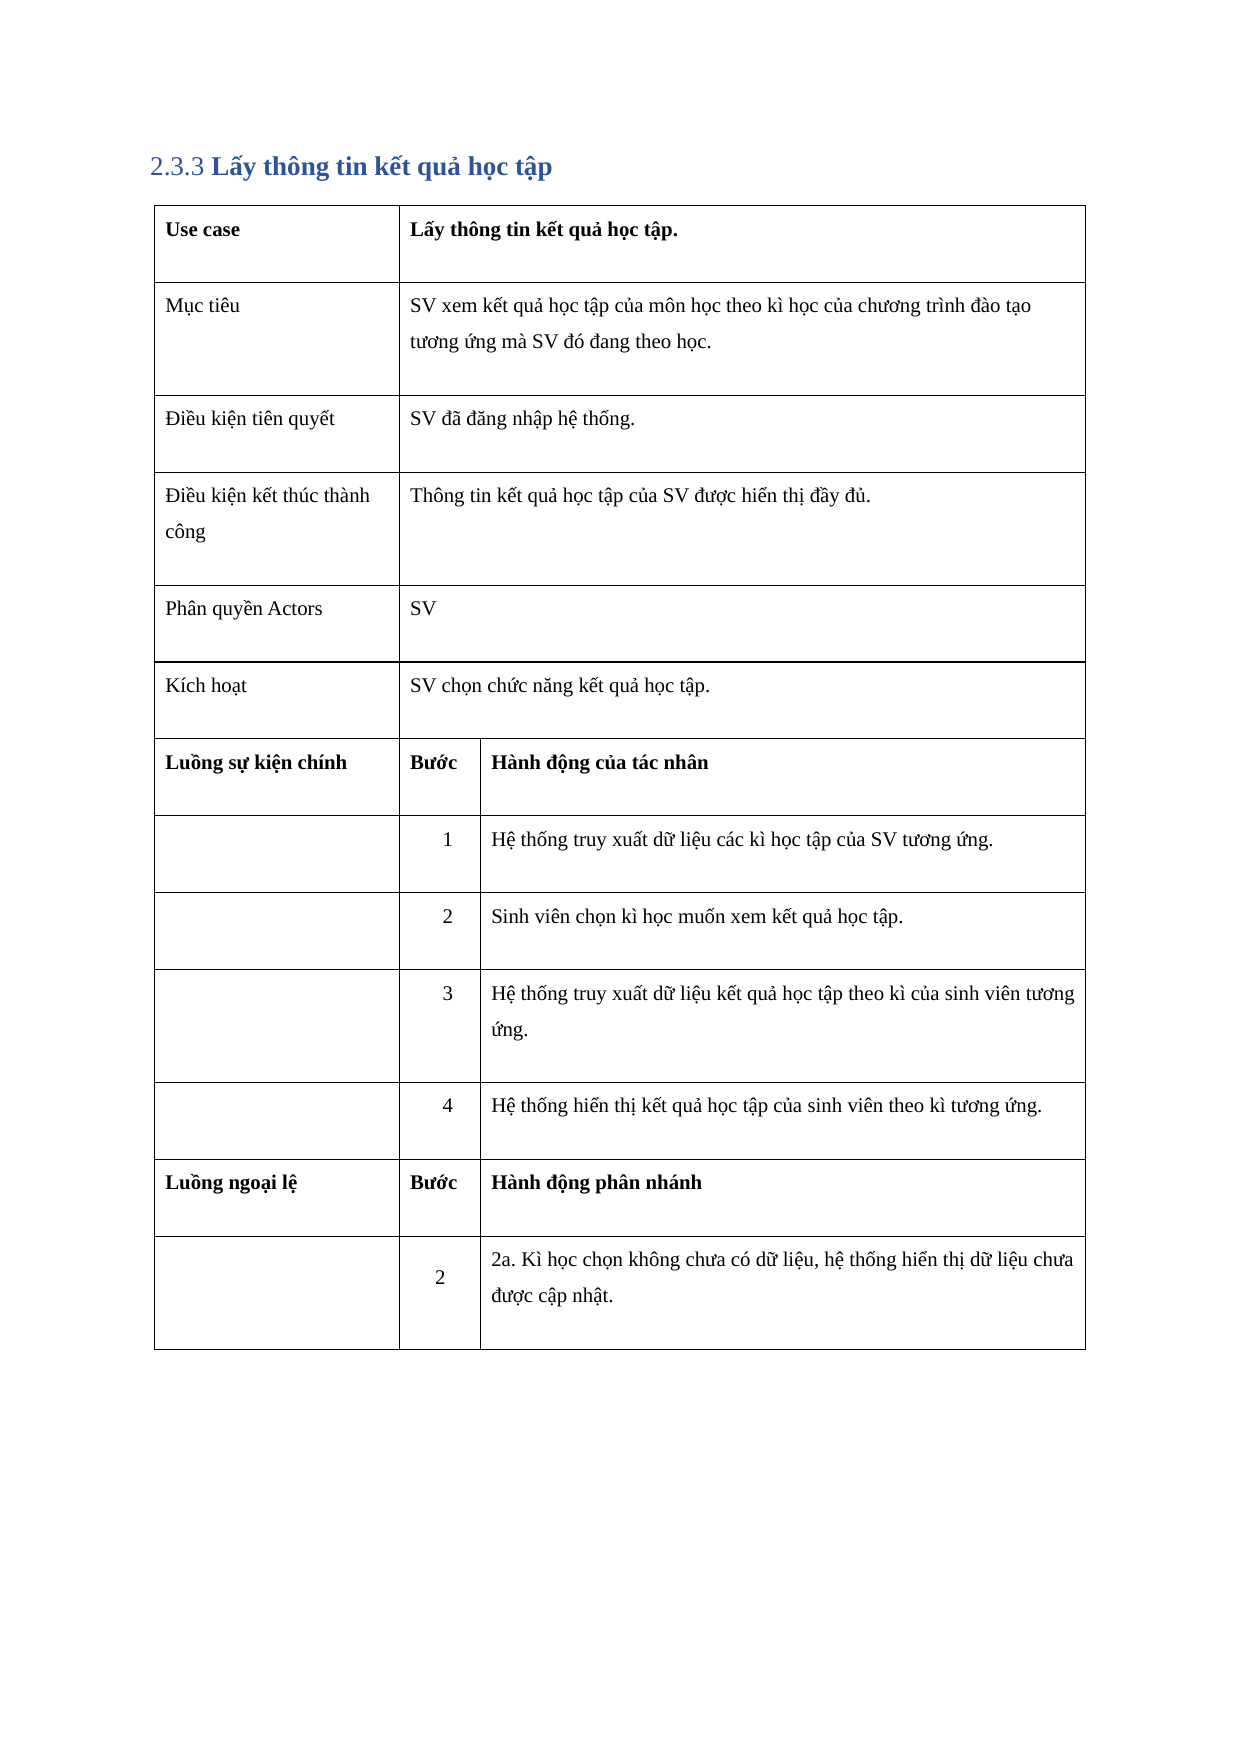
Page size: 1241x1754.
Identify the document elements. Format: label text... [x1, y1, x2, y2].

table_cell [155, 816, 399, 892]
table_cell [400, 893, 480, 969]
table_cell SV xem kết quả học tập của môn học theo kì học của chương trình đào tạo tương ứng mà SV đó đang theo học. [400, 283, 1085, 395]
table_cell 2 [400, 1237, 480, 1348]
table_header Lấy thông tin kết quả học tập. [400, 206, 1085, 282]
table_cell Luồng sự kiện chính [155, 739, 399, 815]
table_cell [155, 1083, 399, 1159]
table_cell Kích hoạt [155, 663, 399, 738]
table_cell Phân quyền Actors [155, 586, 399, 661]
table_cell Bước [400, 1160, 480, 1236]
table_cell Hệ thống truy xuất dữ liệu kết quả học tập theo kì của sinh viên tương ứng. [481, 970, 1085, 1082]
table_cell Hành động phân nhánh [481, 1160, 1085, 1236]
table_cell [155, 1237, 399, 1348]
table_cell Hệ thống hiển thị kết quả học tập của sinh viên theo kì tương ứng. [481, 1083, 1085, 1159]
subtitle 2.3.3 Lấy thông tin kết quả học tập [150, 150, 1090, 181]
table_cell Hành động của tác nhân [481, 739, 1085, 815]
table_cell Hệ thống truy xuất dữ liệu các kì học tập của SV tương ứng. [481, 816, 1085, 892]
table_cell SV đã đăng nhập hệ thống. [400, 396, 1085, 472]
table_cell SV [400, 586, 1085, 661]
table_cell [400, 970, 480, 1082]
table_cell Sinh viên chọn kì học muốn xem kết quả học tập. [481, 893, 1085, 969]
table_cell Mục tiêu [155, 283, 399, 395]
table_cell [400, 1083, 480, 1159]
table_cell [155, 970, 399, 1082]
table_cell Thông tin kết quả học tập của SV được hiển thị đầy đủ. [400, 473, 1085, 584]
table_cell [155, 893, 399, 969]
table_header Use case [155, 206, 399, 282]
table_cell 2a. Kì học chọn không chưa có dữ liệu, hệ thống hiển thị dữ liệu chưa được cập nhật. [481, 1237, 1085, 1348]
table_cell Điều kiện tiên quyết [155, 396, 399, 472]
table_cell Bước [400, 739, 480, 815]
table_cell [400, 816, 480, 892]
table_cell Điều kiện kết thúc thành công [155, 473, 399, 584]
table_cell SV chọn chức năng kết quả học tập. [400, 663, 1085, 738]
table_cell Luồng ngoại lệ [155, 1160, 399, 1236]
